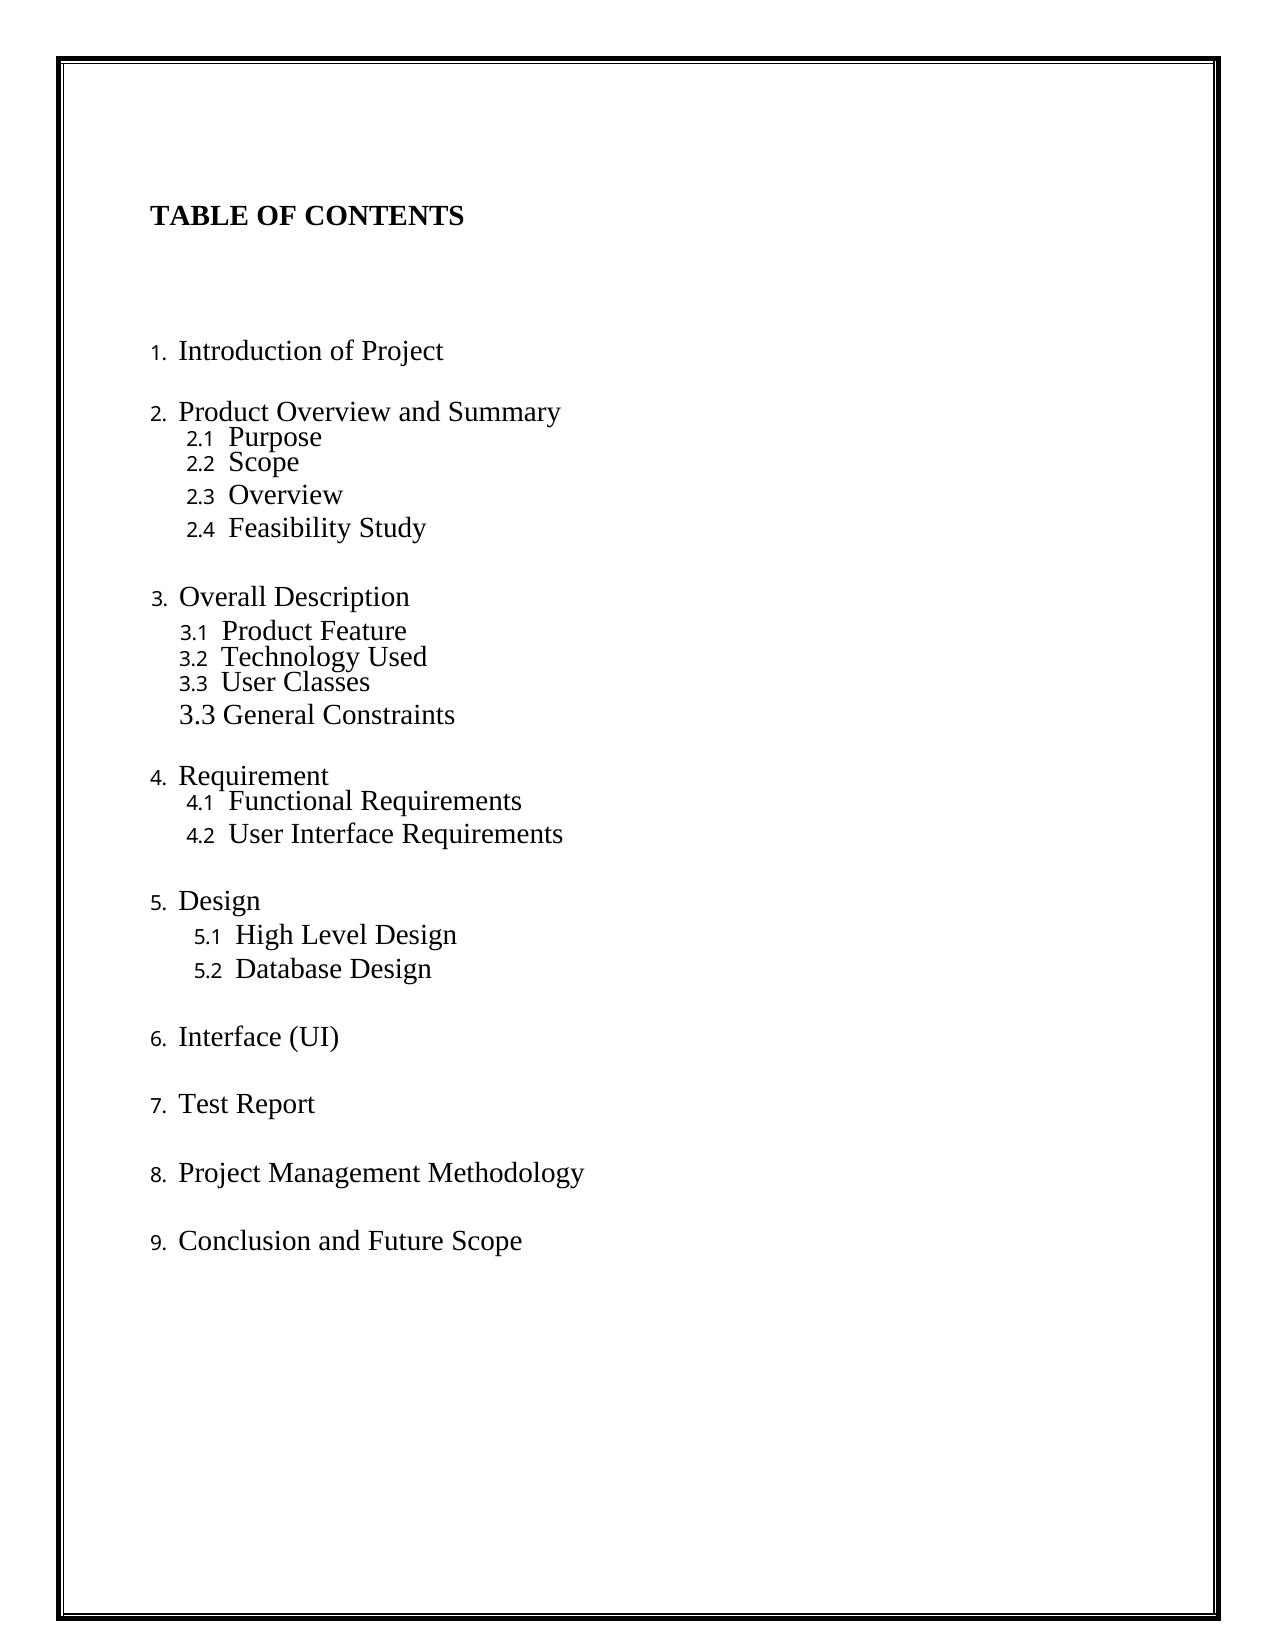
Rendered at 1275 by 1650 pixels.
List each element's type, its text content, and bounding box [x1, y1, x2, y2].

list Overview [186, 477, 1196, 511]
list Test Report [150, 1087, 1196, 1120]
text 3.3 General Constraints [179, 697, 1196, 731]
list Scope [186, 452, 1196, 477]
list Database Design [193, 952, 1196, 985]
list Feasibility Study [186, 511, 1196, 544]
list Product Feature [180, 613, 1196, 646]
list Requirement [150, 765, 1196, 790]
list Interface (UI) [150, 1019, 1196, 1053]
list Introduction of Project [150, 333, 1196, 367]
list Overall Description [151, 579, 1196, 612]
list Conclusion and Future Scope [150, 1223, 1196, 1257]
list Purpose [186, 427, 1196, 452]
list Design [150, 883, 1196, 917]
list Product Overview and Summary [150, 401, 1196, 427]
subtitle TABLE OF CONTENTS [150, 198, 1196, 232]
list User Classes [179, 672, 1196, 697]
list User Interface Requirements [186, 816, 1196, 849]
list Functional Requirements [186, 790, 1196, 816]
list Project Management Methodology [150, 1155, 1196, 1188]
list Technology Used [179, 646, 1196, 672]
list High Level Design [193, 917, 1196, 951]
